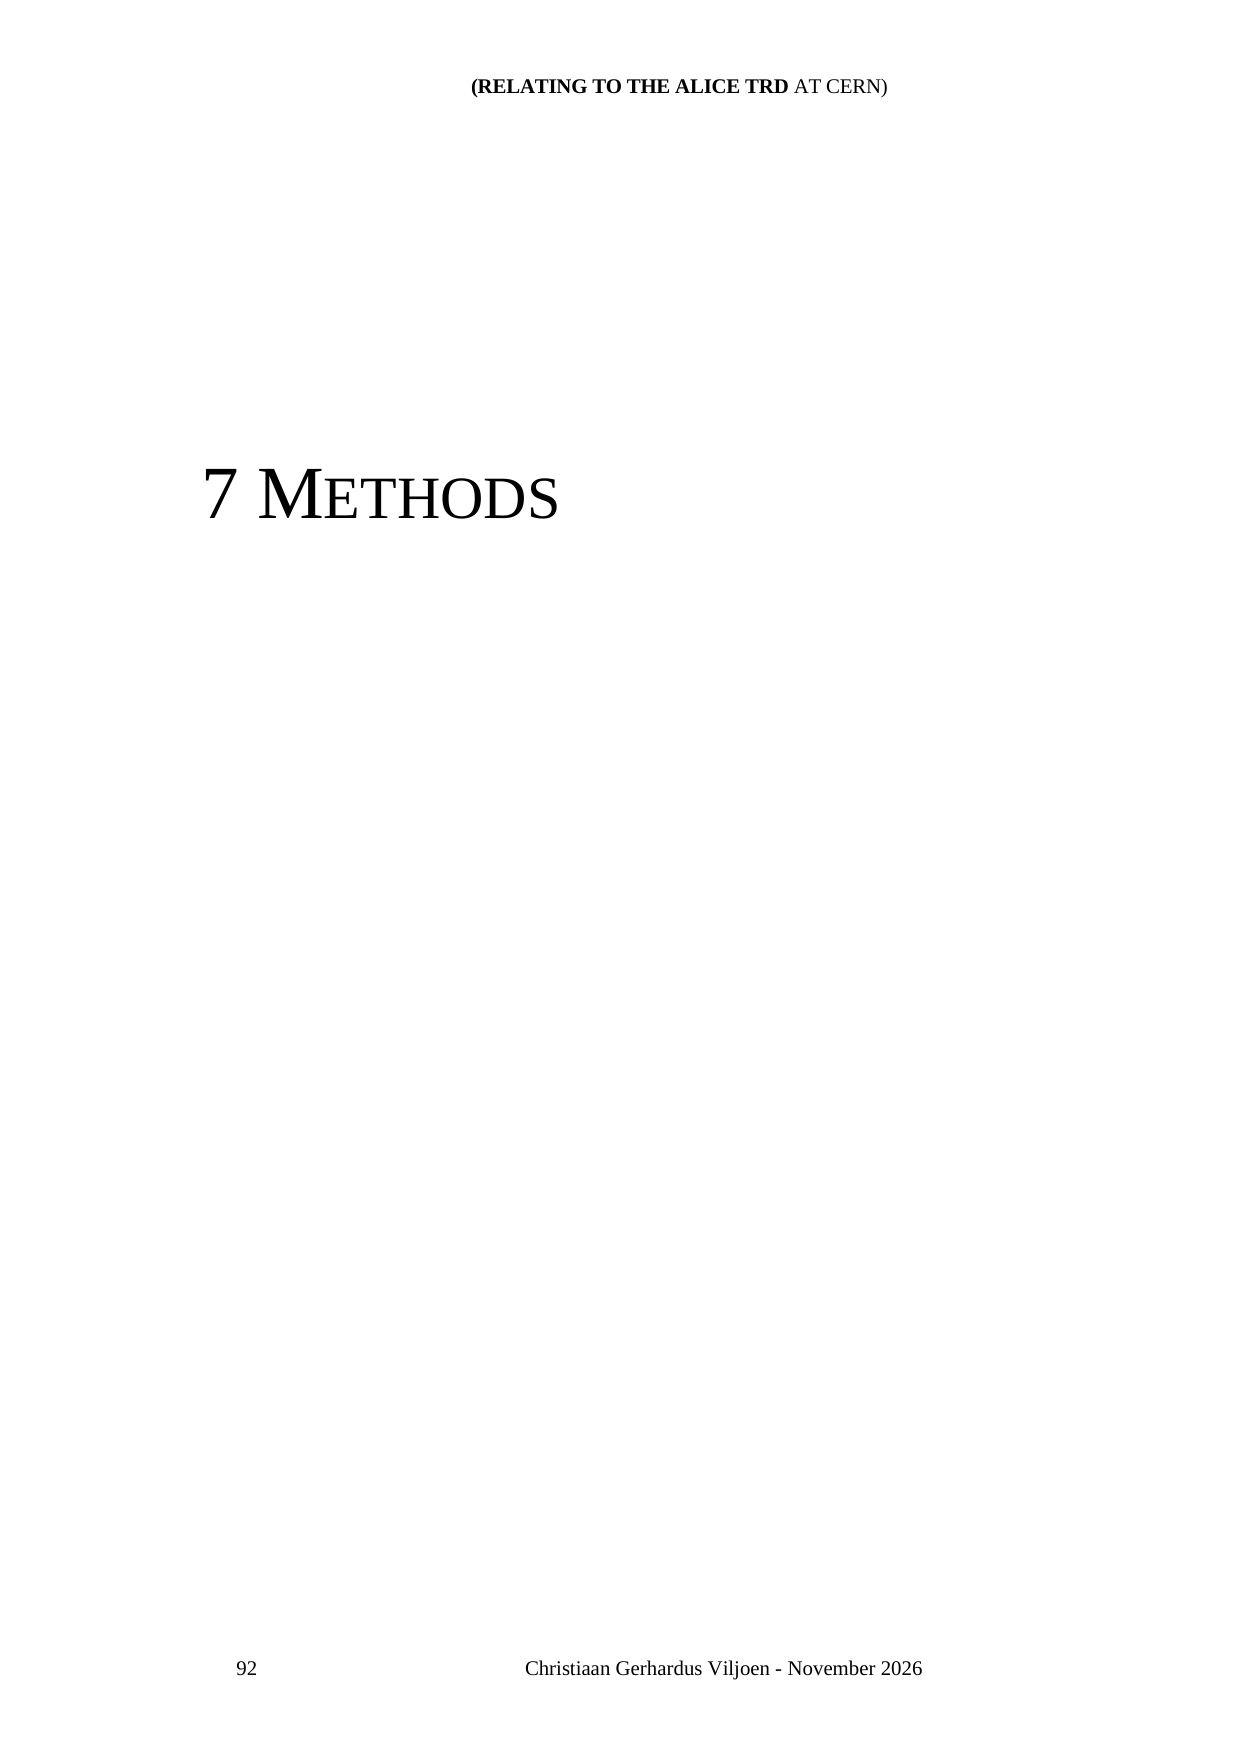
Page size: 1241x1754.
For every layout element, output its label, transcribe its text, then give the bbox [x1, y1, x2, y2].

subtitle Methods [201, 448, 1122, 534]
